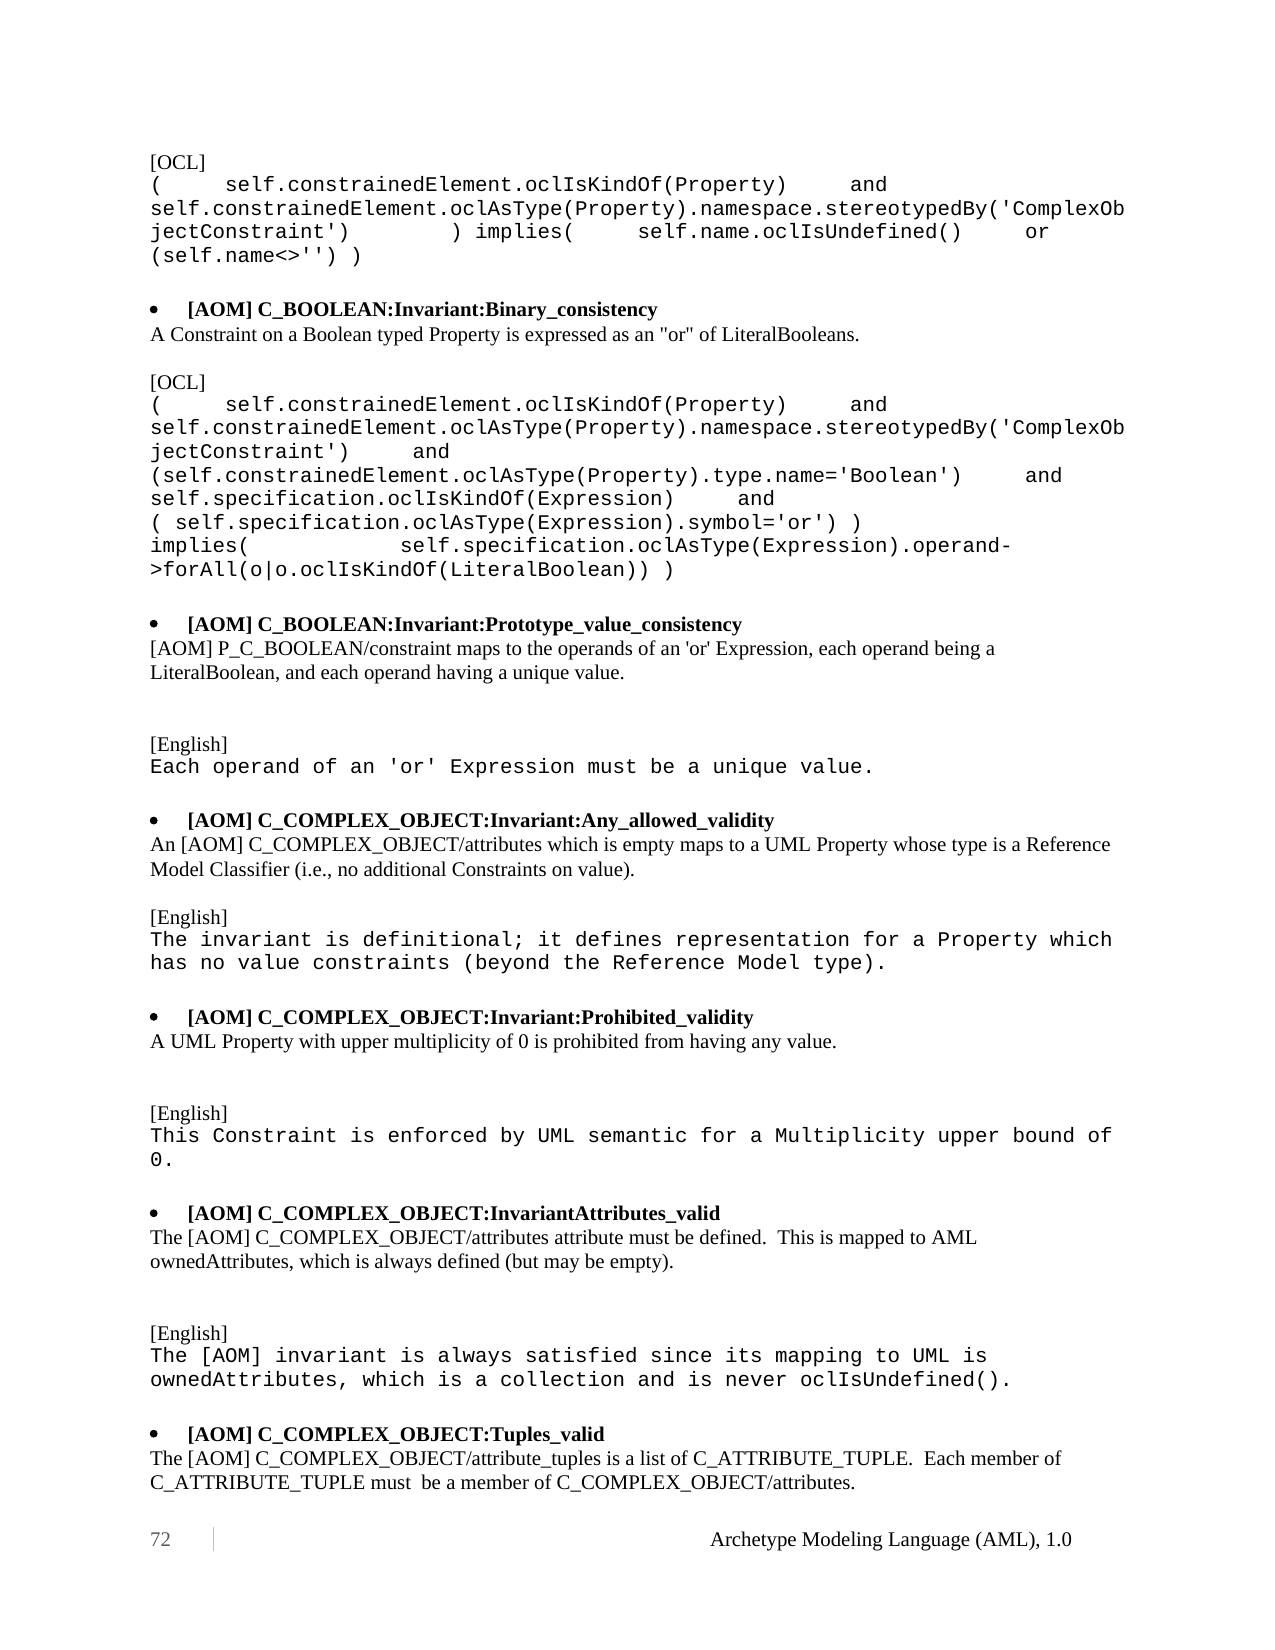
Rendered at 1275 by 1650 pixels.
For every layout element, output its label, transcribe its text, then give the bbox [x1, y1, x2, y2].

text A Constraint on a Boolean typed Property is expressed as an "or" of LiteralBooleans. [150, 321, 1125, 346]
text ( self.constrainedElement.oclIsKindOf(Property) and self.constrainedElement.oclAsType(Property).namespace.stereotypedBy('ComplexObjectConstraint') ) implies( self.name.oclIsUndefined() or (self.name<>'') ) [150, 174, 1125, 269]
text [English] [150, 904, 1125, 929]
list [AOM] C_COMPLEX_OBJECT:InvariantAttributes_valid [150, 1201, 1125, 1225]
text The invariant is definitional; it defines representation for a Property which has no value constraints (beyond the Reference Model type). [150, 929, 1125, 976]
list [AOM] C_COMPLEX_OBJECT:Invariant:Prohibited_validity [150, 1005, 1125, 1029]
text [English] [150, 732, 1125, 756]
text [OCL] [150, 369, 1125, 394]
list [AOM] C_COMPLEX_OBJECT:Invariant:Any_allowed_validity [150, 808, 1125, 832]
text Each operand of an 'or' Expression must be a unique value. [150, 756, 1125, 779]
text The [AOM] invariant is always satisfied since its mapping to UML is ownedAttributes, which is a collection and is never oclIsUndefined(). [150, 1345, 1125, 1393]
text A UML Property with upper multiplicity of 0 is prohibited from having any value. [150, 1029, 1125, 1053]
text [English] [150, 1101, 1125, 1125]
text [OCL] [150, 150, 1125, 174]
list [AOM] C_COMPLEX_OBJECT:Tuples_valid [150, 1421, 1125, 1446]
text This Constraint is enforced by UML semantic for a Multiplicity upper bound of 0. [150, 1125, 1125, 1172]
list [AOM] C_BOOLEAN:Invariant:Binary_consistency [150, 297, 1125, 321]
text [English] [150, 1321, 1125, 1345]
text [AOM] P_C_BOOLEAN/constraint maps to the operands of an 'or' Expression, each operand being a LiteralBoolean, and each operand having a unique value. [150, 636, 1125, 684]
text An [AOM] C_COMPLEX_OBJECT/attributes which is empty maps to a UML Property whose type is a Reference Model Classifier (i.e., no additional Constraints on value). [150, 832, 1125, 881]
list [AOM] C_BOOLEAN:Invariant:Prototype_value_consistency [150, 612, 1125, 636]
text ( self.constrainedElement.oclIsKindOf(Property) and self.constrainedElement.oclAsType(Property).namespace.stereotypedBy('ComplexObjectConstraint') and (self.constrainedElement.oclAsType(Property).type.name='Boolean') and self.specification.oclIsKindOf(Expression) and ( self.specification.oclAsType(Expression).symbol='or') ) implies( self.specification.oclAsType(Expression).operand->forAll(o|o.oclIsKindOf(LiteralBoolean)) ) [150, 394, 1125, 583]
text The [AOM] C_COMPLEX_OBJECT/attributes attribute must be defined. This is mapped to AML ownedAttributes, which is always defined (but may be empty). [150, 1225, 1125, 1273]
text The [AOM] C_COMPLEX_OBJECT/attribute_tuples is a list of C_ATTRIBUTE_TUPLE. Each member of C_ATTRIBUTE_TUPLE must be a member of C_COMPLEX_OBJECT/attributes. [150, 1446, 1125, 1494]
